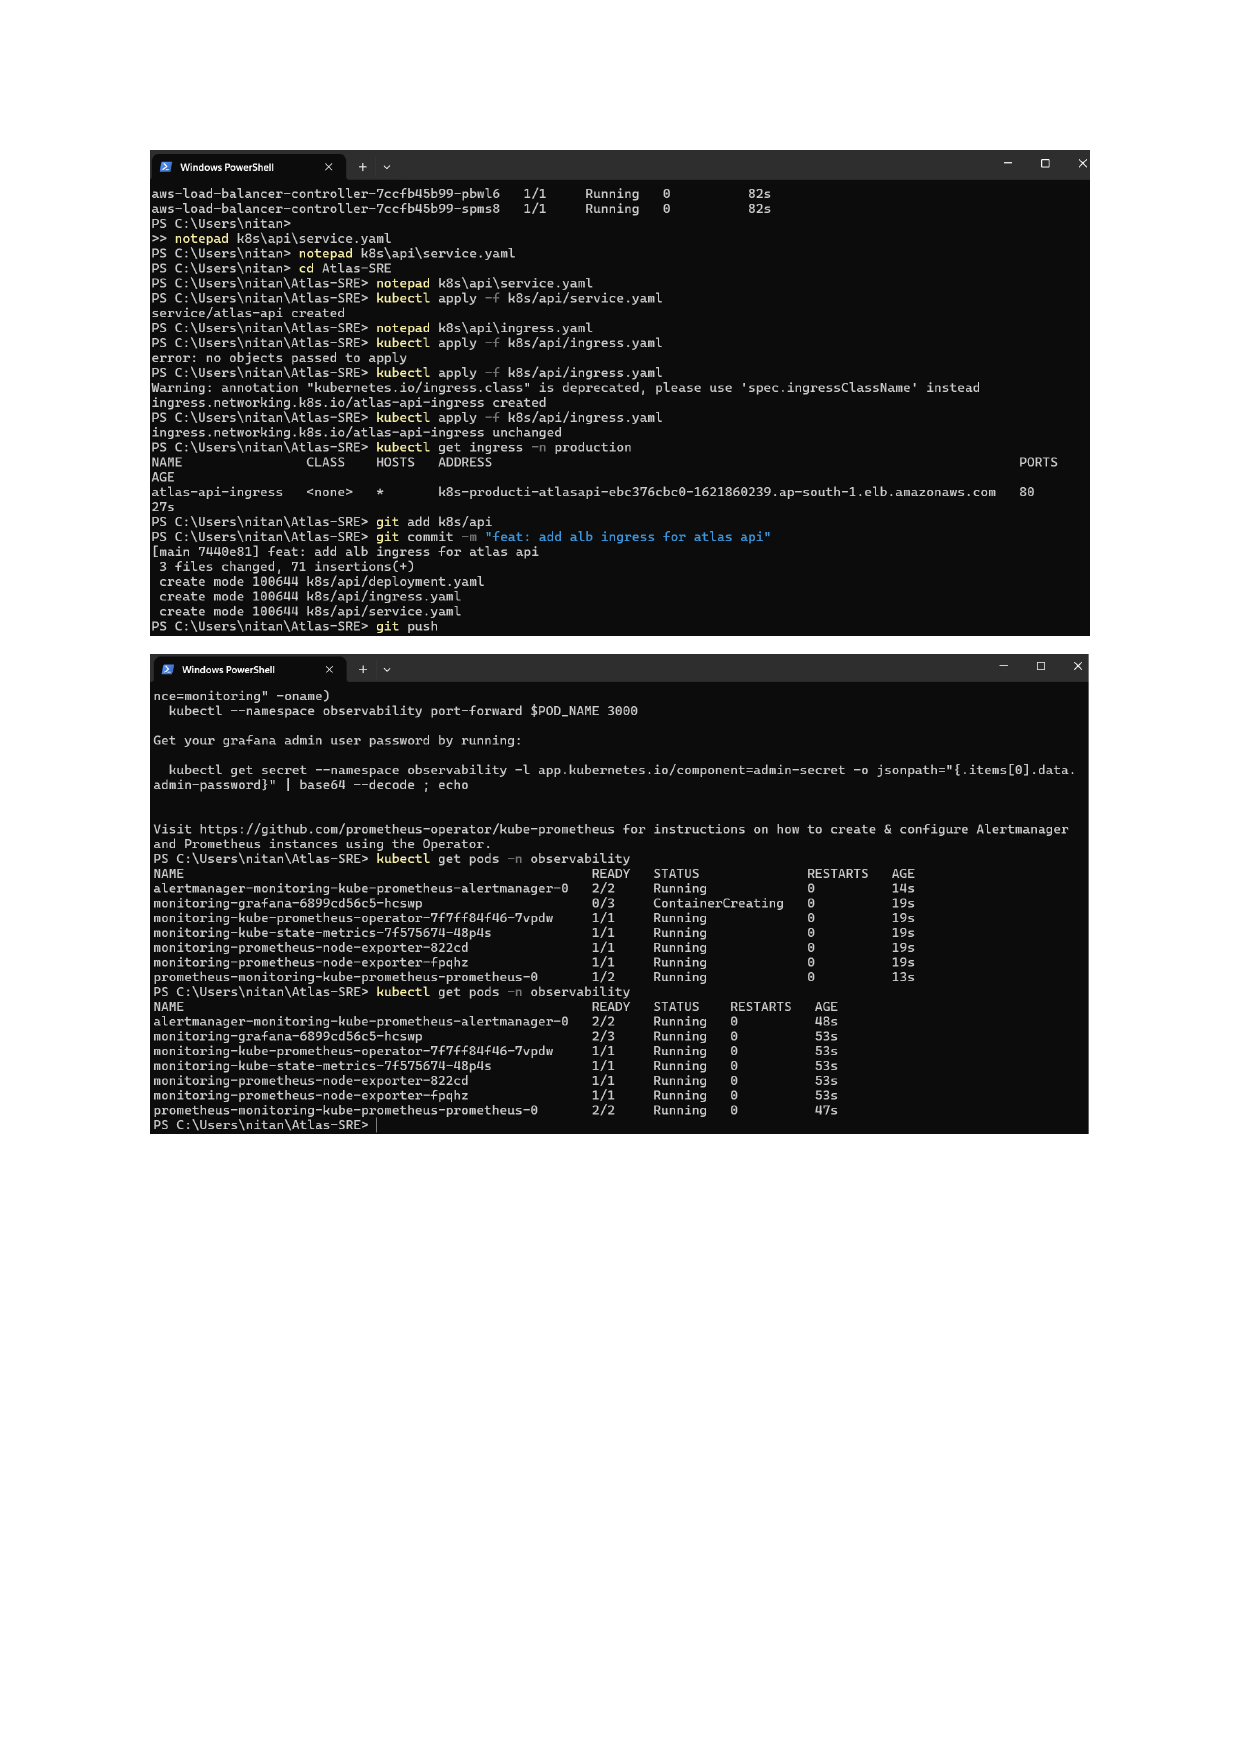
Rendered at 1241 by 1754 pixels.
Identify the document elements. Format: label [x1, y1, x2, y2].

picture [150, 654, 1089, 1134]
picture [150, 150, 1090, 636]
